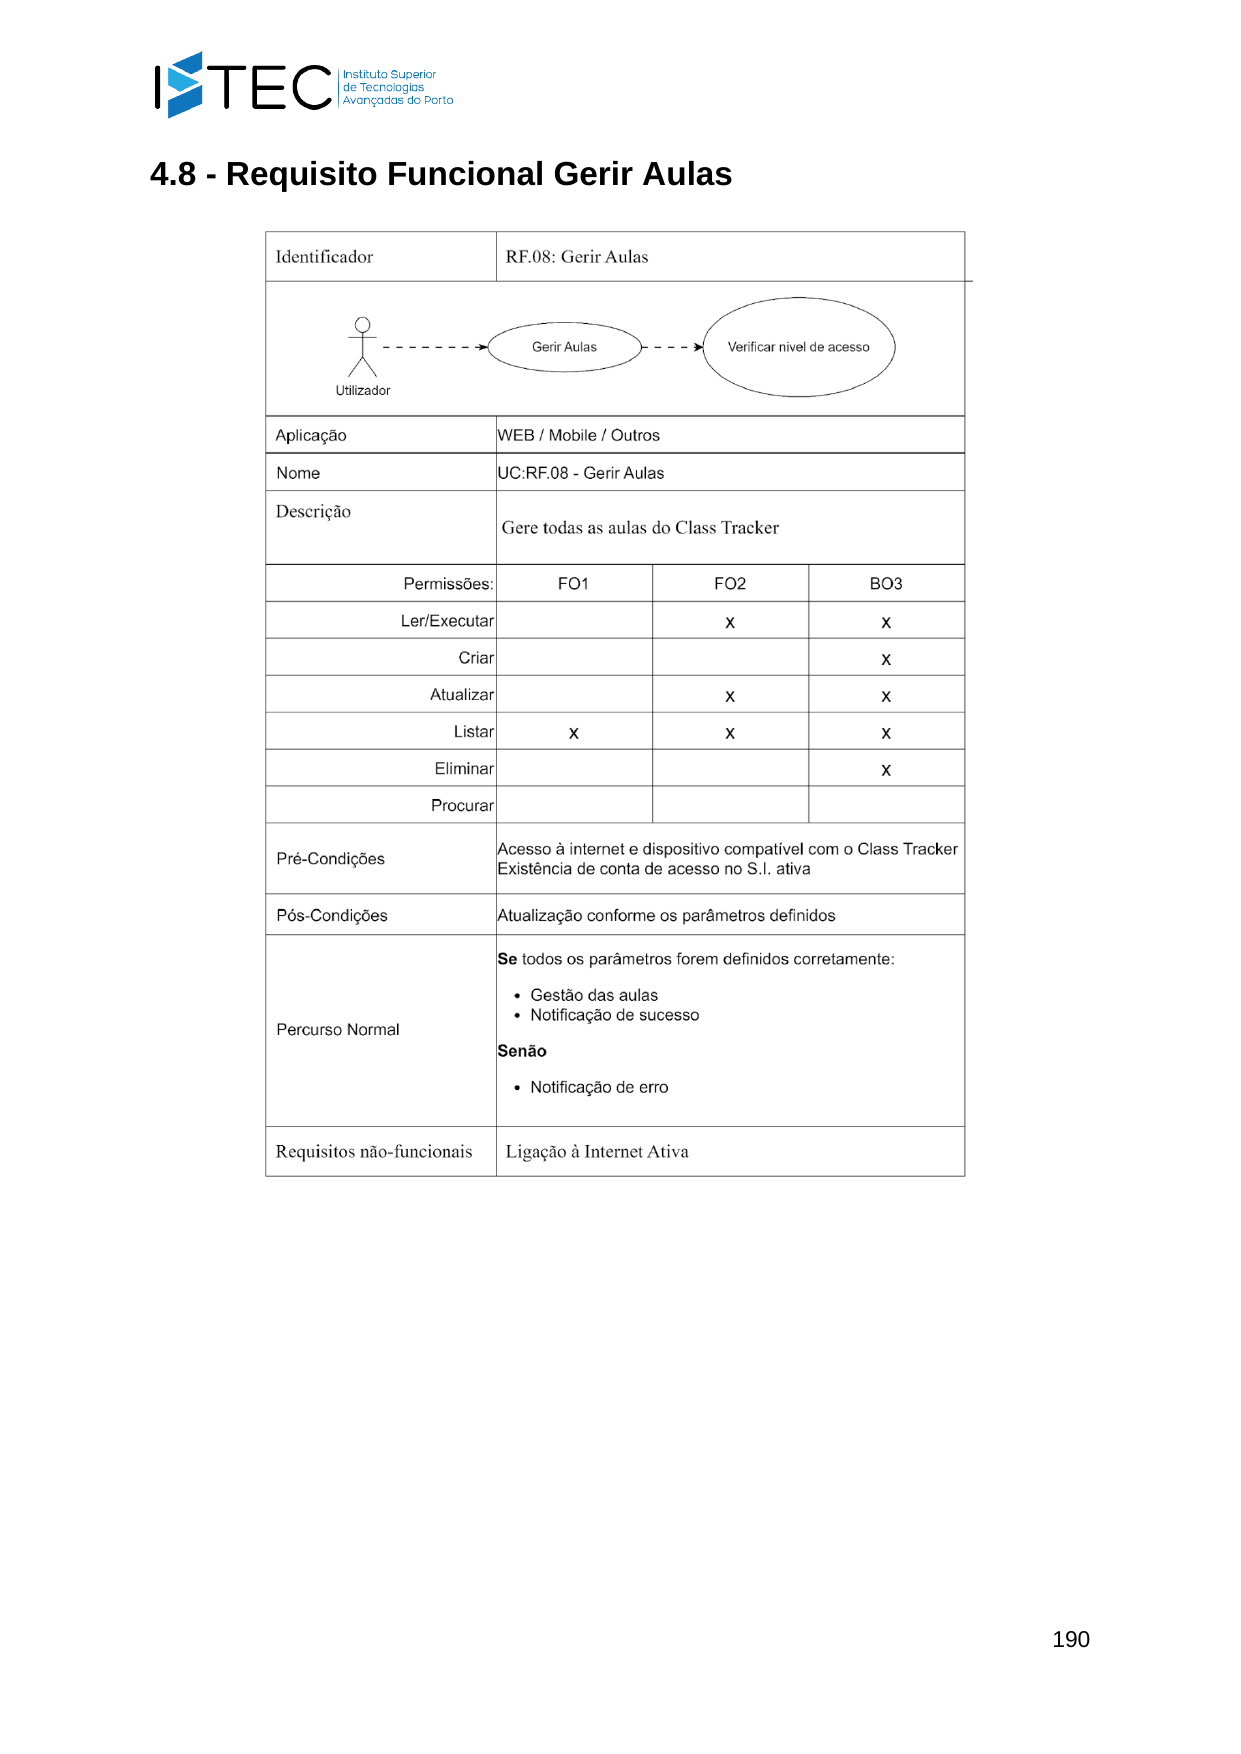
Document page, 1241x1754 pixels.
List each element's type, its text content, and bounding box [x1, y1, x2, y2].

picture [257, 224, 983, 1185]
picture [150, 51, 454, 129]
subtitle 4.8 - Requisito Funcional Gerir Aulas [150, 154, 1090, 192]
